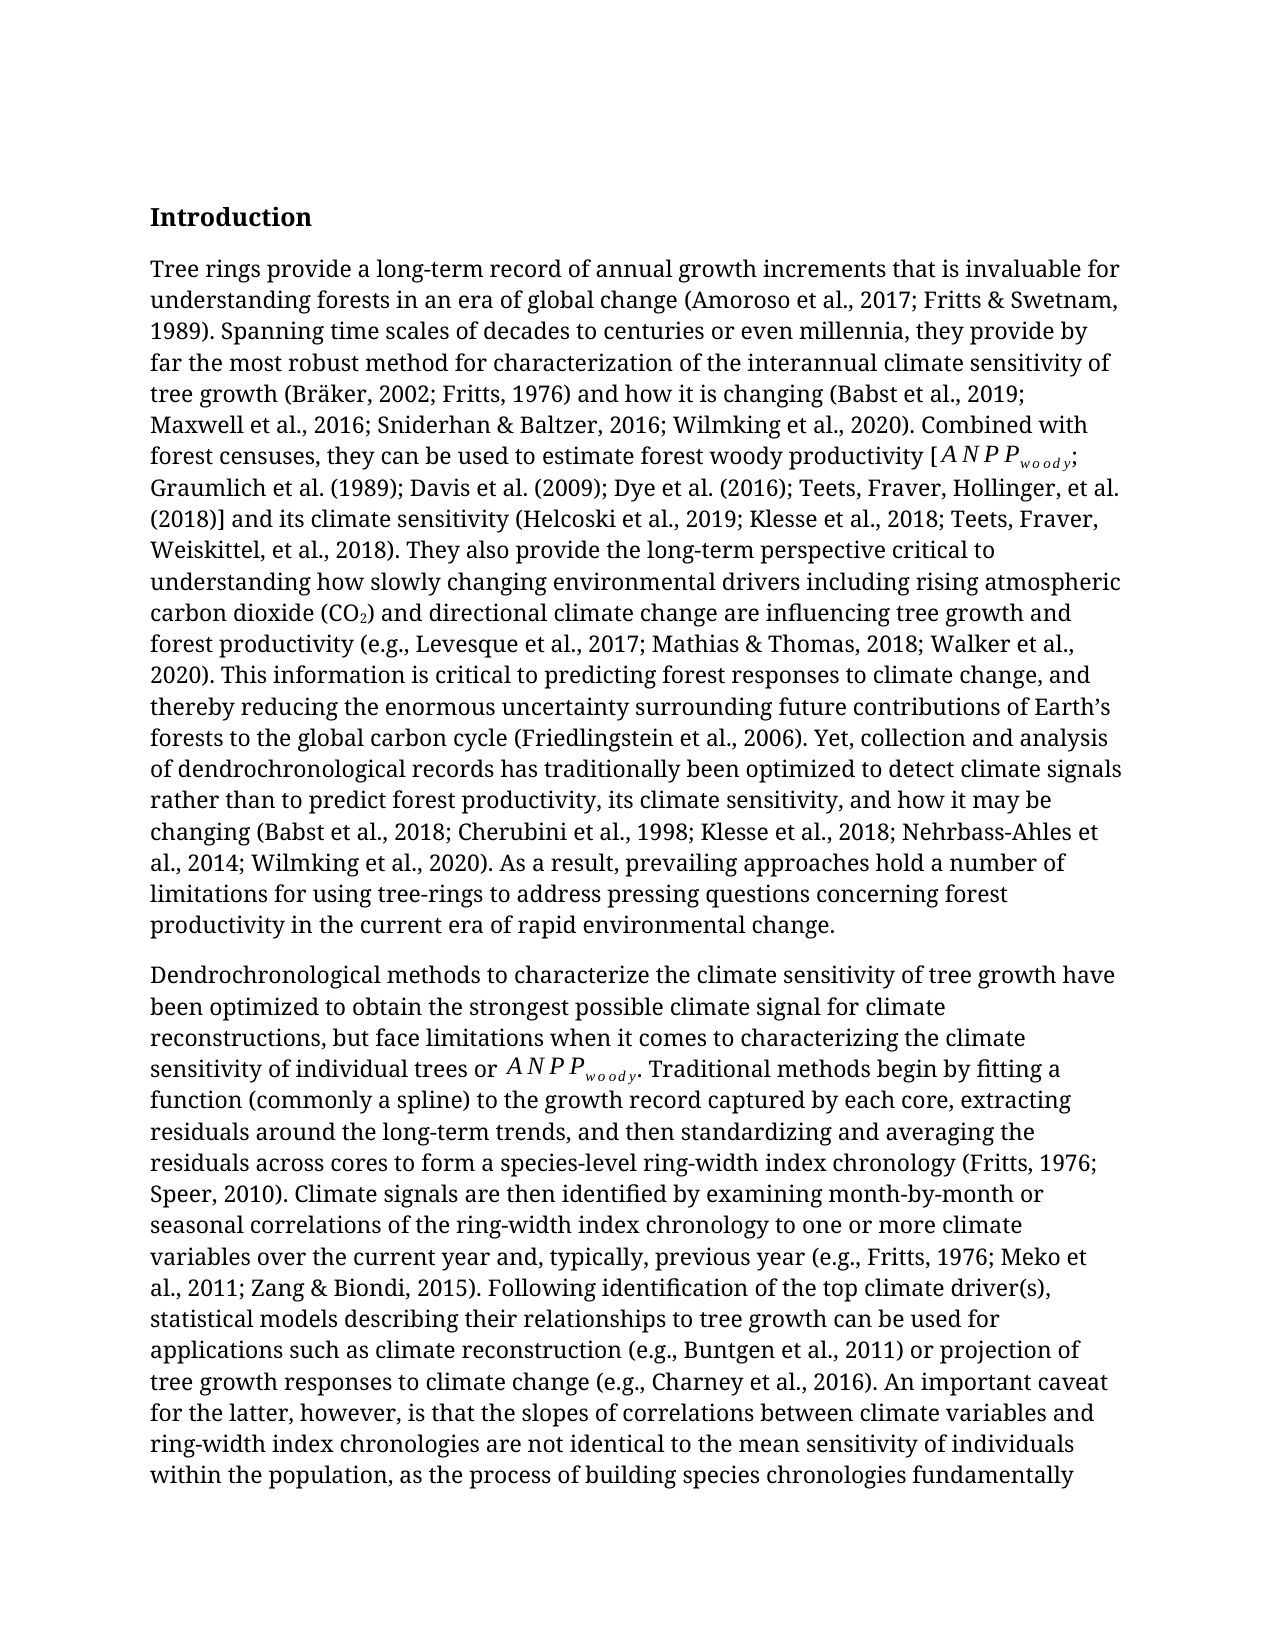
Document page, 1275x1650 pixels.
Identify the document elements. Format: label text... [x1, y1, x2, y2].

subtitle Introduction [150, 200, 1125, 234]
text Tree rings provide a long-term record of annual growth increments that is invaluable for understanding forests in an era of global change (Amoroso et al., 2017; Fritts & Swetnam, 1989). Spanning time scales of decades to centuries or even millennia, they provide by far the most robust method for characterization of the interannual climate sensitivity of tree growth (Bräker, 2002; Fritts, 1976) and how it is changing (Babst et al., 2019; Maxwell et al., 2016; Sniderhan & Baltzer, 2016; Wilmking et al., 2020). Combined with forest censuses, they can be used to estimate forest woody productivity [; Graumlich et al. (1989); Davis et al. (2009); Dye et al. (2016); Teets, Fraver, Hollinger, et al. (2018)] and its climate sensitivity (Helcoski et al., 2019; Klesse et al., 2018; Teets, Fraver, Weiskittel, et al., 2018). They also provide the long-term perspective critical to understanding how slowly changing environmental drivers including rising atmospheric carbon dioxide (CO2) and directional climate change are influencing tree growth and forest productivity (e.g., Levesque et al., 2017; Mathias & Thomas, 2018; Walker et al., 2020). This information is critical to predicting forest responses to climate change, and thereby reducing the enormous uncertainty surrounding future contributions of Earth’s forests to the global carbon cycle (Friedlingstein et al., 2006). Yet, collection and analysis of dendrochronological records has traditionally been optimized to detect climate signals rather than to predict forest productivity, its climate sensitivity, and how it may be changing (Babst et al., 2018; Cherubini et al., 1998; Klesse et al., 2018; Nehrbass-Ahles et al., 2014; Wilmking et al., 2020). As a result, prevailing approaches hold a number of limitations for using tree-rings to address pressing questions concerning forest productivity in the current era of rapid environmental change. [150, 253, 1125, 940]
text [150, 959, 1125, 1491]
